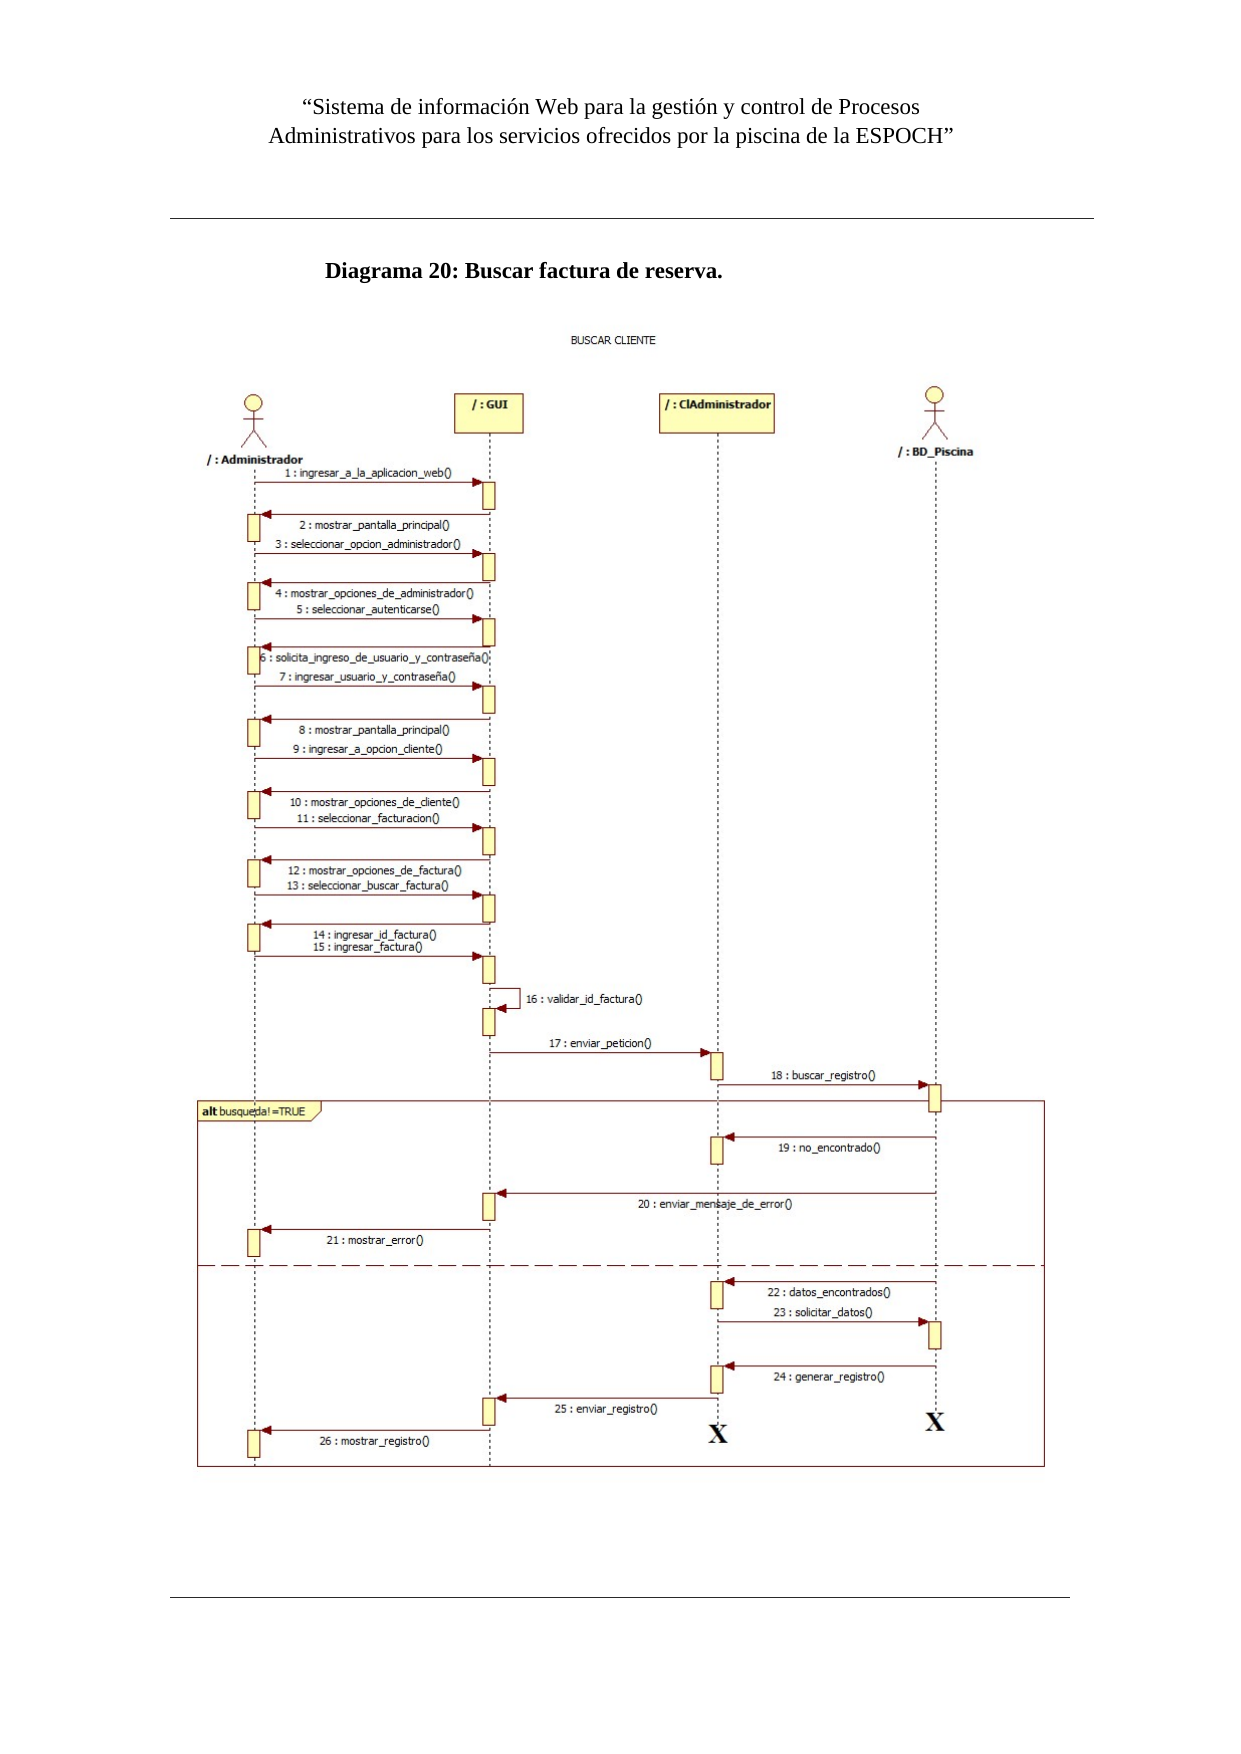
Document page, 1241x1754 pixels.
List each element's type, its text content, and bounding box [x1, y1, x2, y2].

picture [177, 309, 1063, 1486]
subtitle Diagrama 20: Buscar factura de reserva. [325, 258, 1063, 284]
